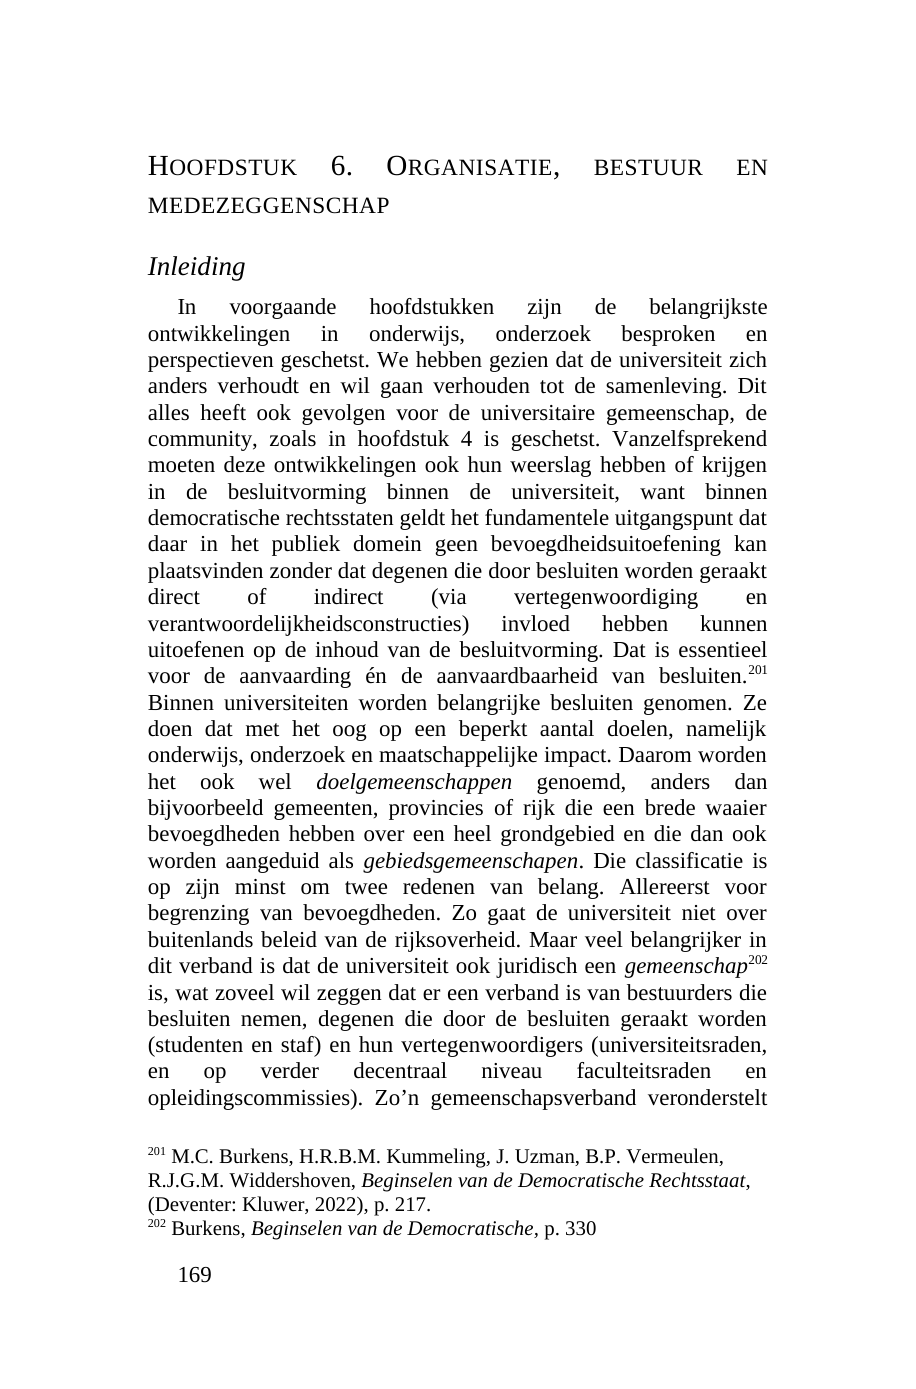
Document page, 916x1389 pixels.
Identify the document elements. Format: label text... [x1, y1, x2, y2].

subtitle Inleiding [148, 250, 768, 281]
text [148, 293, 768, 1110]
subtitle Hoofdstuk 6. Organisatie, bestuur en medezeggenschap [148, 148, 768, 220]
